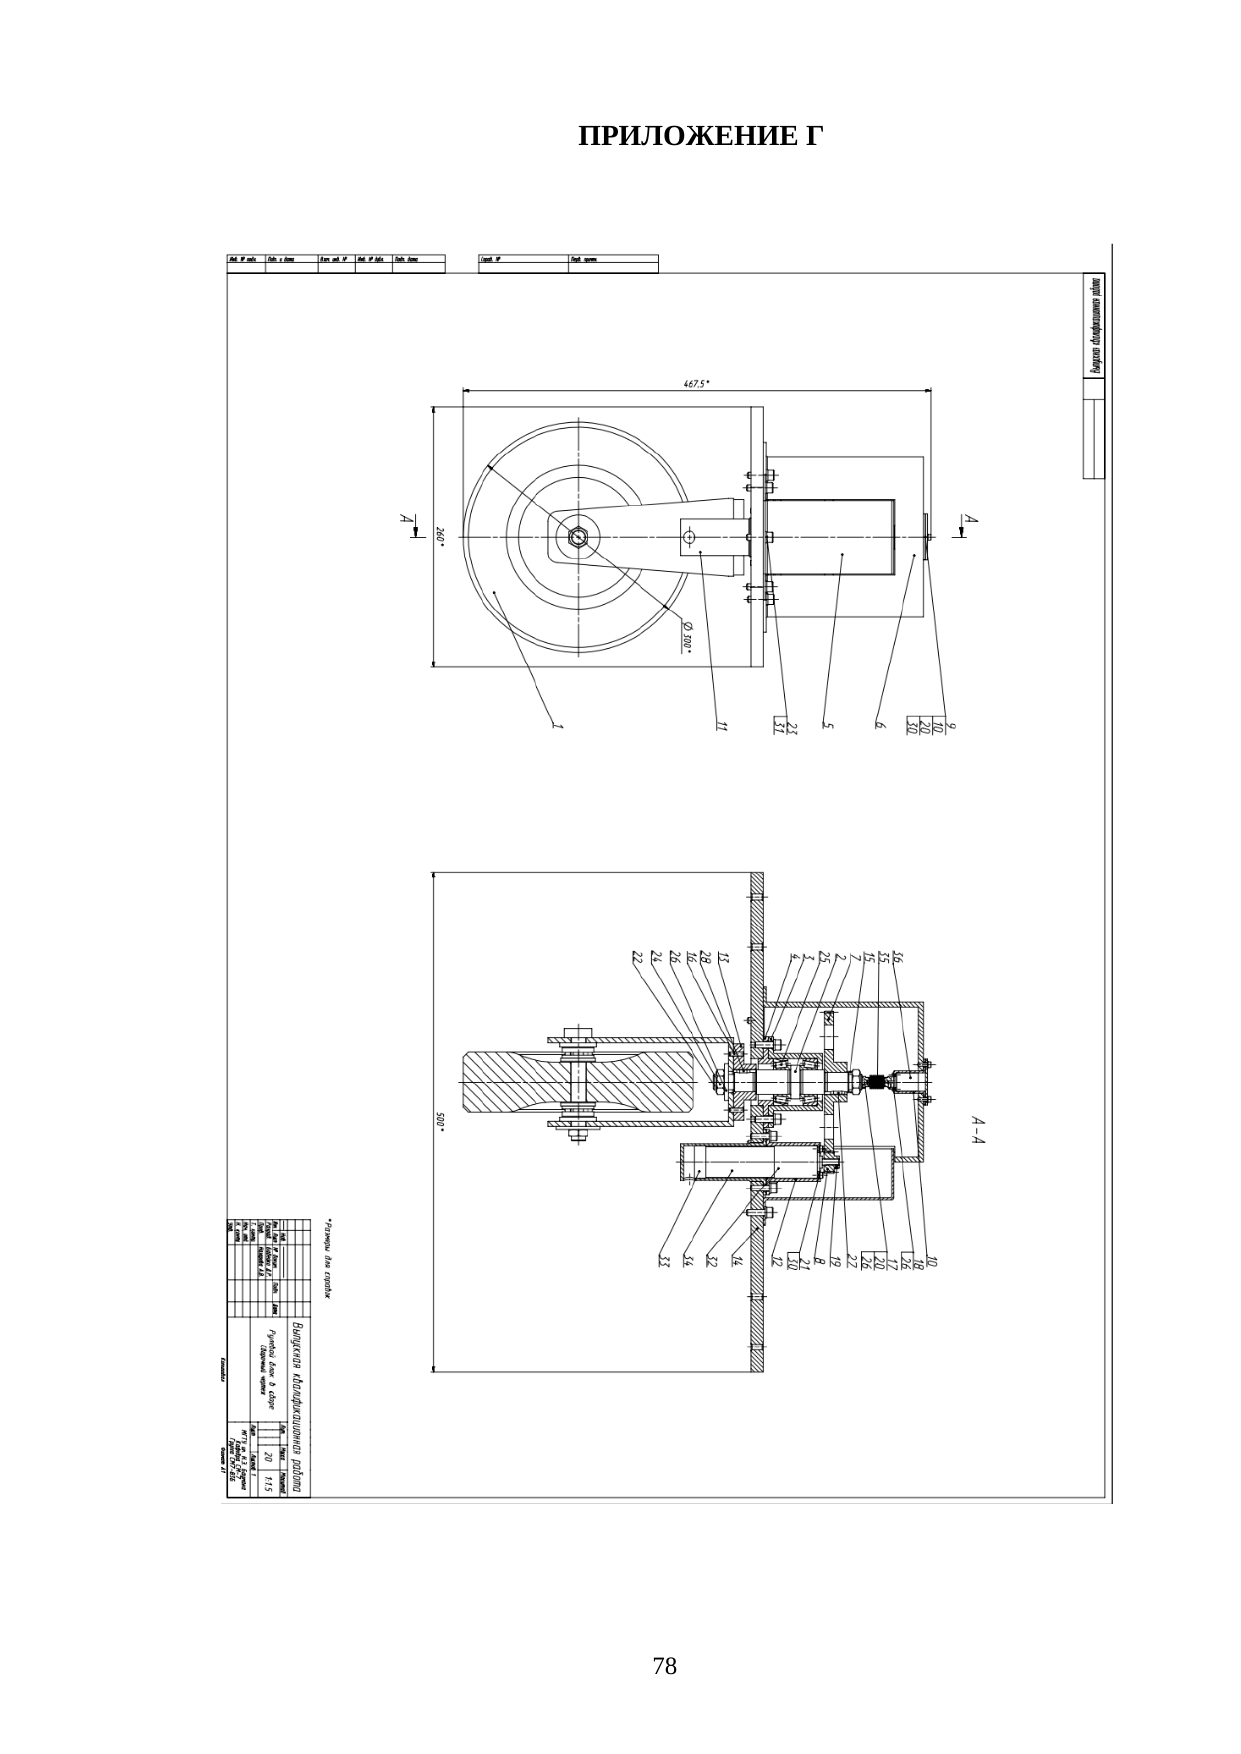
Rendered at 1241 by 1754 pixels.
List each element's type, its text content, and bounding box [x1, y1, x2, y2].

picture [222, 245, 1113, 1504]
subtitle ПРИЛОЖЕНИЕ Г [177, 118, 1152, 152]
